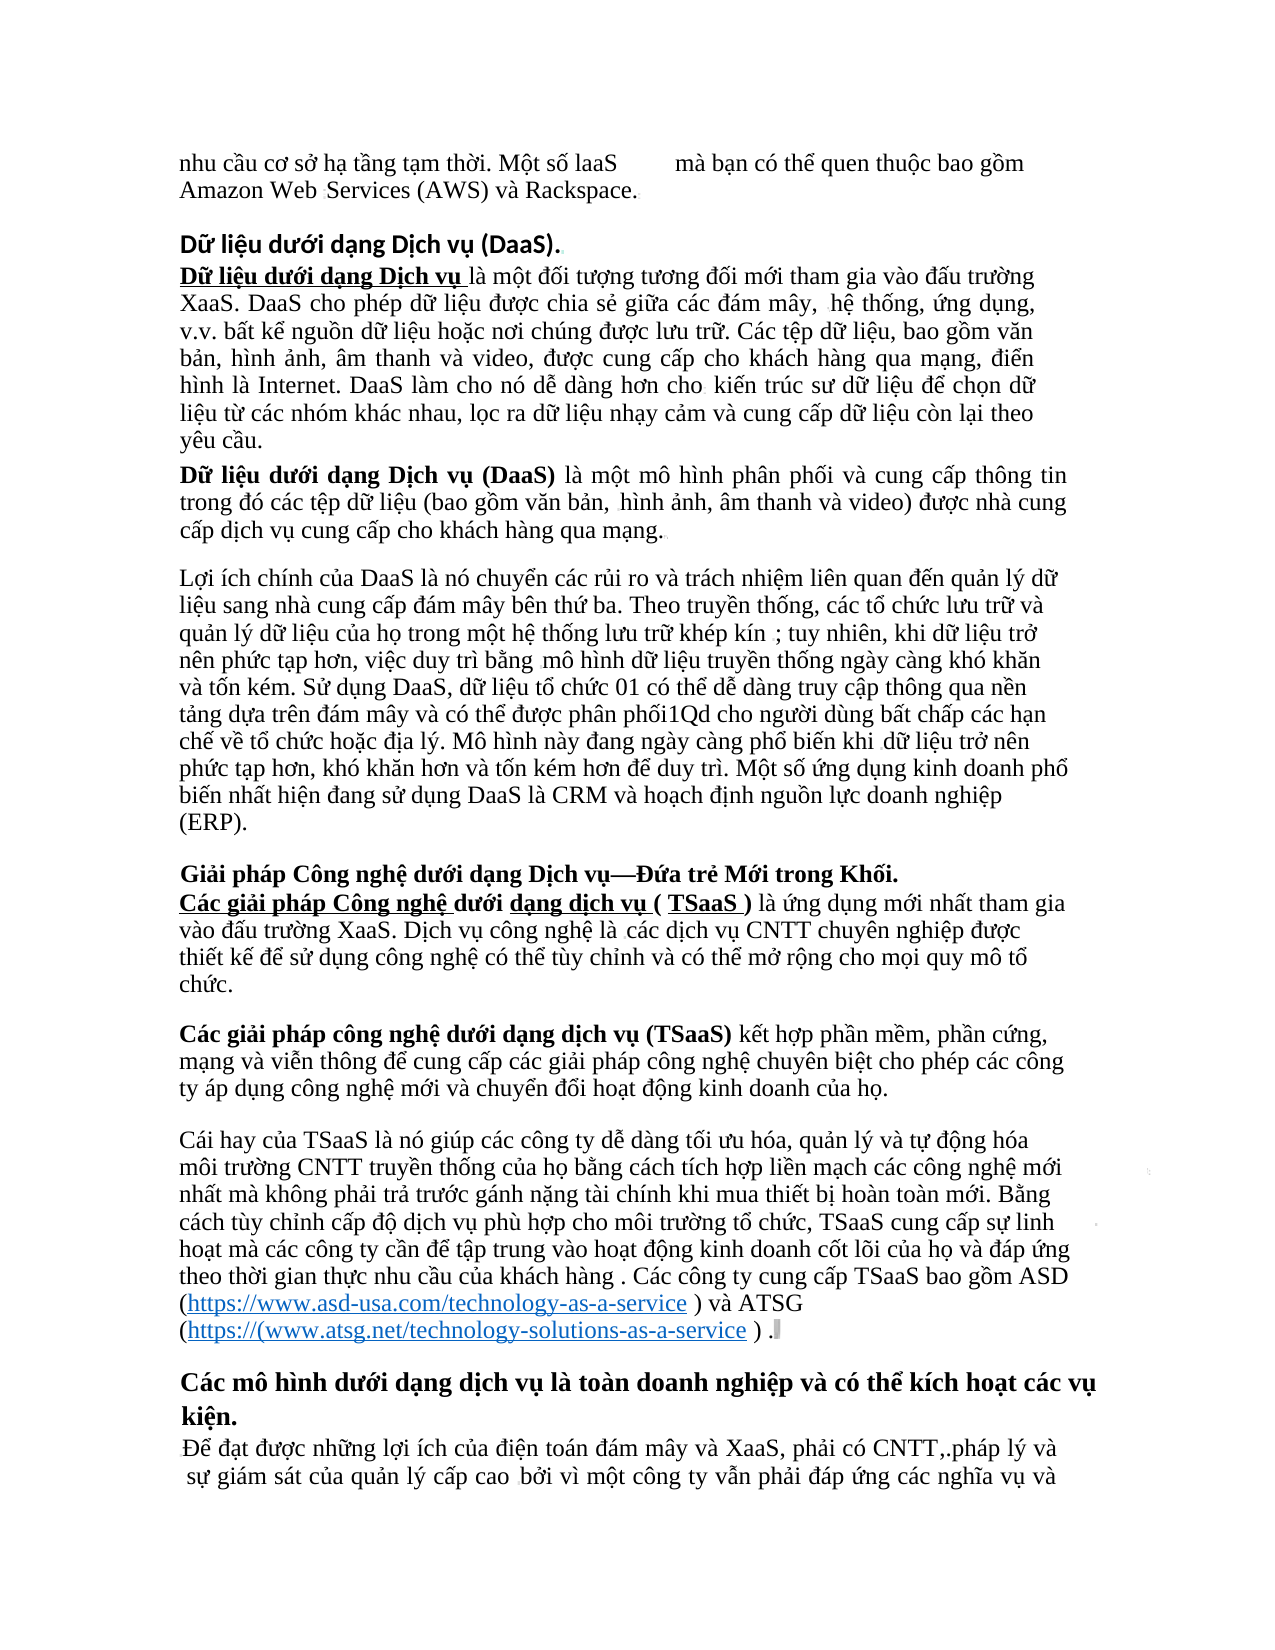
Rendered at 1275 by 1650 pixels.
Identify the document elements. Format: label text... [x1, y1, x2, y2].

text Dữ liệu dưới dạng Dịch vụ là một đối tượng tương đối mới tham gia vào đấu trường XaaS. DaaS cho phép dữ liệu được chia sẻ giữa các đám mây, hệ thống, ứng dụng, v.v. bất kể nguồn dữ liệu hoặc nơi chúng được lưu trữ. Các tệp dữ liệu, bao gồm văn bản, hình ảnh, âm thanh và video, được cung cấp cho khách hàng qua mạng, điển hình là Internet. DaaS làm cho nó dễ dàng hơn cho kiến trúc sư dữ liệu để chọn dữ liệu từ các nhóm khác nhau, lọc ra dữ liệu nhạy cảm và cung cấp dữ liệu còn lại theo yêu cầu. [179, 262, 1036, 454]
text Các mô hình dưới dạng dịch vụ là toàn doanh nghiệp và có thể kích hoạt các vụ kiện. [180, 1367, 1125, 1431]
text Các giải pháp công nghệ dưới dạng dịch vụ (TSaaS) kết hợp phần mềm, phần cứng, mạng và viễn thông để cung cấp các giải pháp công nghệ chuyên biệt cho phép các công ty áp dụng công nghệ mới và chuyển đổi hoạt động kinh doanh của họ. [179, 1021, 1071, 1102]
text Cái hay của TSaaS là nó giúp các công ty dễ dàng tối ưu hóa, quản lý và tự động hóa môi trường CNTT truyền thống của họ bằng cách tích hợp liền mạch các công nghệ mới nhất mà không phải trả trước gánh nặng tài chính khi mua thiết bị hoàn toàn mới. Bằng cách tùy chỉnh cấp độ dịch vụ phù hợp cho môi trường tổ chức, TSaaS cung cấp sự linh hoạt mà các công ty cần để tập trung vào hoạt động kinh doanh cốt lõi của họ và đáp ứng theo thời gian thực nhu cầu của khách hàng . Các công ty cung cấp TSaaS bao gồm ASD (https://www.asd-usa.com/technology-as-a-service ) và ATSG (https://(www.atsg.net/technology-solutions-as-a-service ) . [179, 1127, 1071, 1344]
picture [773, 1319, 781, 1339]
text Giải pháp Công nghệ dưới dạng Dịch vụ—Đứa trẻ Mới trong Khối. [180, 859, 1125, 888]
text Dữ liệu dưới dạng Dịch vụ (DaaS) là một mô hình phân phối và cung cấp thông tin trong đó các tệp dữ liệu (bao gồm văn bản, hình ảnh, âm thanh và video) được nhà cung cấp dịch vụ cung cấp cho khách hàng qua mạng. [179, 462, 1067, 544]
text Lợi ích chính của DaaS là nó chuyển các rủi ro và trách nhiệm liên quan đến quản lý dữ liệu sang nhà cung cấp đám mây bên thứ ba. Theo truyền thống, các tổ chức lưu trữ và quản lý dữ liệu của họ trong một hệ thống lưu trữ khép kín ; tuy nhiên, khi dữ liệu trở nên phức tạp hơn, việc duy trì bằng mô hình dữ liệu truyền thống ngày càng khó khăn và tốn kém. Sử dụng DaaS, dữ liệu tổ chức 01 có thể dễ dàng truy cập thông qua nền tảng dựa trên đám mây và có thể được phân phối1Qd cho người dùng bất chấp các hạn chế về tổ chức hoặc địa lý. Mô hình này đang ngày càng phổ biến khi dữ liệu trở nên phức tạp hơn, khó khăn hơn và tốn kém hơn để duy trì. Một số ứng dụng kinh doanh phổ biến nhất hiện đang sử dụng DaaS là CRM và hoạch định nguồn lực doanh nghiệp (ERP). [179, 565, 1071, 836]
text Các giải pháp Công nghệ dưới dạng dịch vụ ( TSaaS ) là ứng dụng mới nhất tham gia vào đấu trường XaaS. Dịch vụ công nghệ là các dịch vụ CNTT chuyên nghiệp được thiết kế để sử dụng công nghệ có thể tùy chỉnh và có thể mở rộng cho mọi quy mô tổ chức. [179, 890, 1071, 998]
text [179, 150, 1071, 204]
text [179, 1435, 1057, 1490]
text Dữ liệu dưới dạng Dịch vụ (DaaS). [180, 227, 826, 260]
